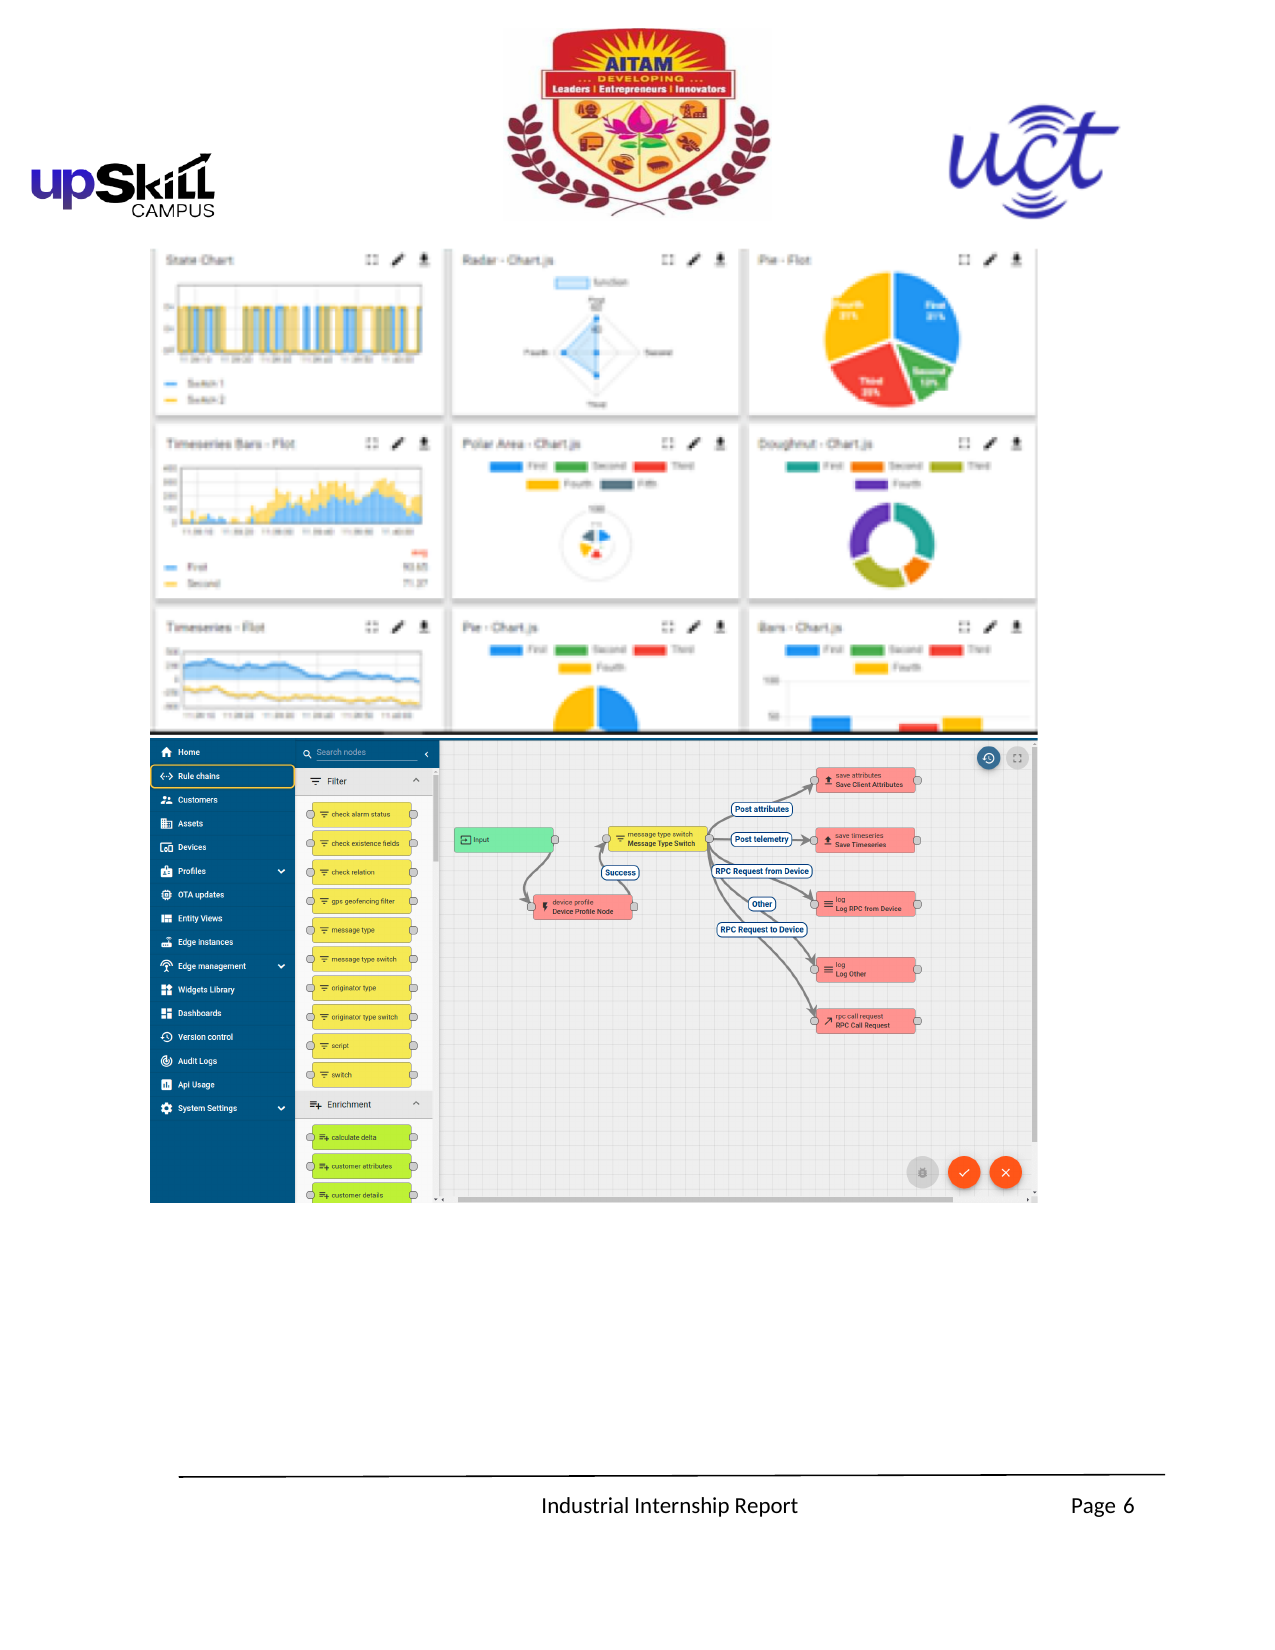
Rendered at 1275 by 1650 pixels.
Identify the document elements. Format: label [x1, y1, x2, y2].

picture [503, 28, 772, 221]
picture [150, 738, 1038, 1203]
picture [946, 95, 1125, 221]
picture [155, 769, 290, 784]
picture [150, 248, 1038, 735]
picture [150, 742, 294, 762]
picture [0, 140, 246, 221]
